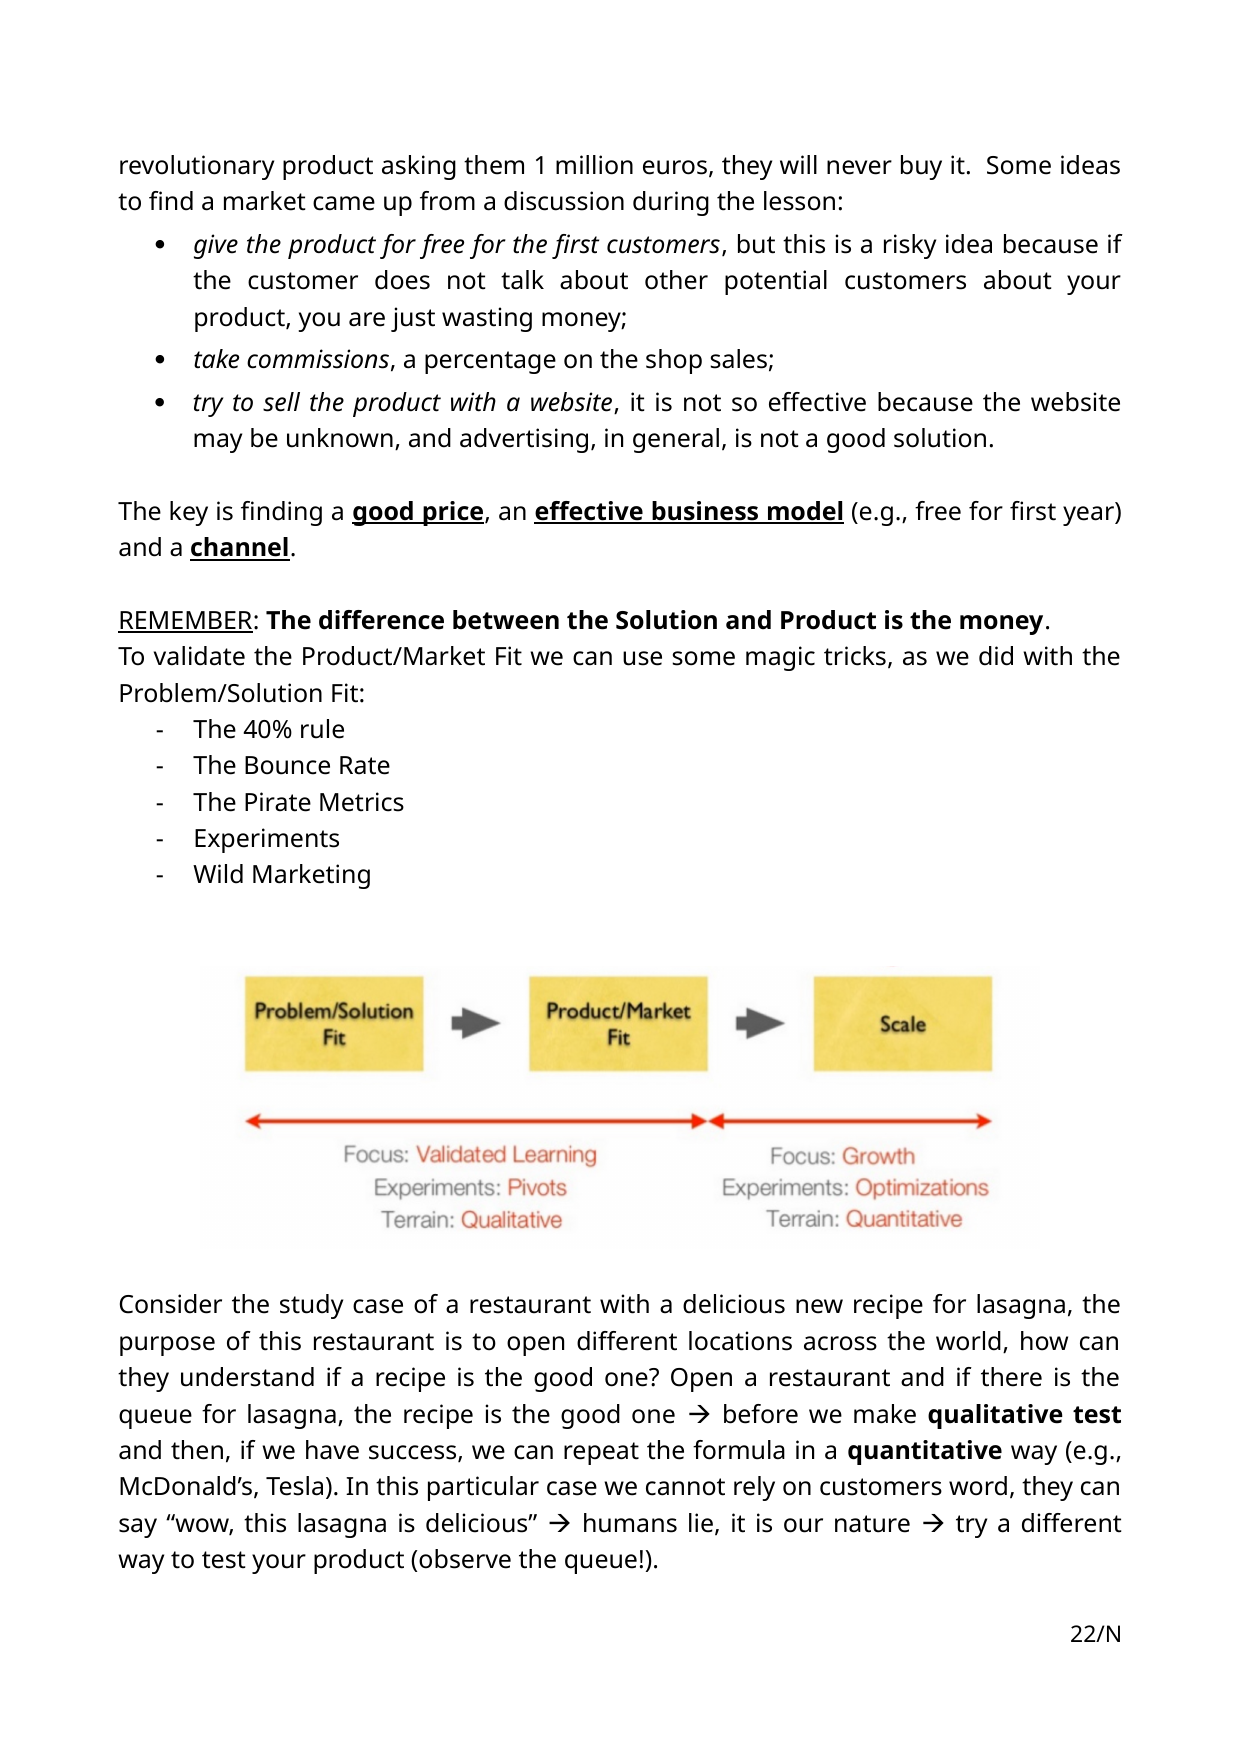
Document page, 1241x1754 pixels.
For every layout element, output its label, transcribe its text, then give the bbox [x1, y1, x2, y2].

list give the product for free for the first customers, but this is a risky idea because if the customer does not talk about other potential customers about your product, you are just wasting money; [156, 227, 1122, 333]
text To validate the Product/Market Fit we can use some magic tricks, as we did with the Problem/Solution Fit: [118, 639, 1122, 709]
list The Pirate Metrics [156, 784, 1122, 818]
text REMEMBER: The difference between the Solution and Product is the money. [118, 603, 1122, 637]
list The 40% rule [156, 712, 1122, 746]
list Wild Marketing [156, 857, 1122, 891]
list take commissions, a percentage on the shop sales; [156, 342, 1122, 376]
text The key is finding a good price, an effective business model (e.g., free for first year) and a channel. [118, 493, 1122, 564]
list The Bounce Rate [156, 748, 1122, 782]
text Consider the study case of a restaurant with a delicious new recipe for lasagna, the purpose of this restaurant is to open different locations across the world, how can they understand if a recipe is the good one? Open a restaurant and if there is the queue for lasagna, the recipe is the good one before we make qualitative test and then, if we have success, we can repeat the formula in a quantitative way (e.g., McDonald’s, Tesla). In this particular case we cannot rely on customers word, they can say “wow, this lasagna is delicious” humans lie, it is our nature try a different way to test your product (observe the queue!). [118, 1287, 1122, 1576]
list try to sell the product with a website, it is not so effective because the website may be unknown, and advertising, in general, is not a good solution. [155, 384, 1122, 455]
list Experiments [156, 821, 1122, 855]
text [118, 148, 1122, 218]
